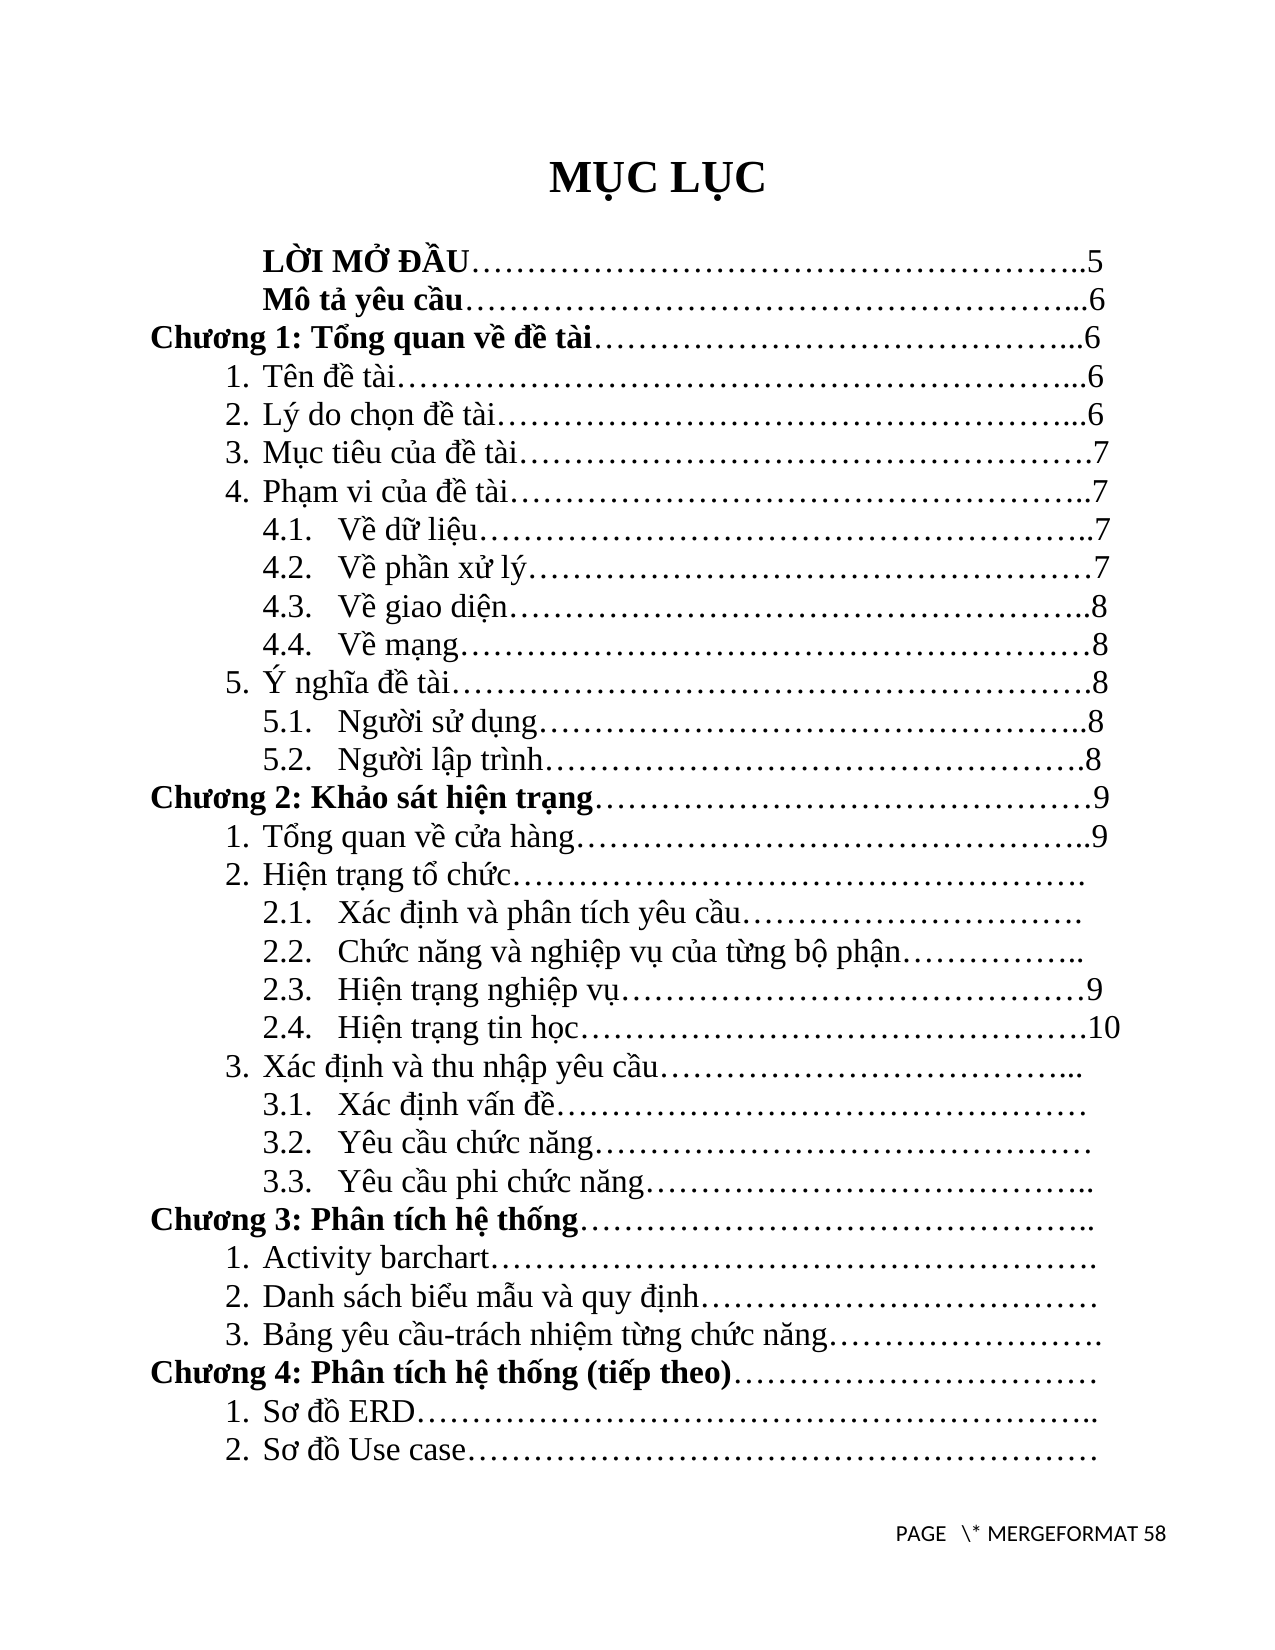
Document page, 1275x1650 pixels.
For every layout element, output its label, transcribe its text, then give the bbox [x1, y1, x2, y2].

text Chương 4: Phân tích hệ thống (tiếp theo)…………………………… [150, 1353, 1167, 1391]
list Bảng yêu cầu-trách nhiệm từng chức năng……………………. [225, 1314, 1167, 1353]
list Về giao diện……………………………………………..8 [262, 586, 1167, 624]
list Xác định và phân tích yêu cầu…………………………. [262, 893, 1167, 931]
list Xác định và thu nhập yêu cầu………………………………... [225, 1046, 1167, 1084]
list Về mạng…………………………………………………8 [262, 624, 1167, 663]
list Danh sách biểu mẫu và quy định……………………………… [225, 1276, 1167, 1314]
list Yêu cầu chức năng……………………………………… [262, 1123, 1167, 1161]
list Hiện trạng tổ chức……………………………………………. [225, 854, 1167, 893]
list Hiện trạng tin học……………………………………….10 [262, 1008, 1167, 1046]
list Sơ đồ Use case………………………………………………… [225, 1429, 1167, 1468]
list Về dữ liệu………………………………………………..7 [262, 509, 1167, 548]
list Mục tiêu của đề tài…………………………………………….7 [225, 433, 1167, 471]
list Tên đề tài……………………………………………………...6 [225, 356, 1167, 394]
text Chương 1: Tổng quan về đề tài……………………………………...6 [150, 318, 1167, 356]
text Chương 2: Khảo sát hiện trạng………………………………………9 [150, 778, 1167, 816]
list Người sử dụng…………………………………………..8 [262, 701, 1167, 739]
list Activity barchart………………………………………………. [225, 1238, 1167, 1276]
list Ý nghĩa đề tài………………………………………………….8 [225, 663, 1167, 701]
list LỜI MỞ ĐẦU………………………………………………..5 [262, 241, 1167, 279]
list Xác định vấn đề………………………………………… [262, 1084, 1167, 1123]
list Chức năng và nghiệp vụ của từng bộ phận…………….. [262, 931, 1167, 969]
list Lý do chọn đề tài……………………………………………...6 [225, 394, 1167, 433]
list Phạm vi của đề tài……………………………………………..7 [225, 471, 1167, 509]
list Sơ đồ ERD…………………………………………………….. [225, 1391, 1167, 1429]
list Yêu cầu phi chức năng………………………………….. [262, 1161, 1167, 1199]
list Mô tả yêu cầu………………………………………………...6 [262, 279, 1167, 318]
text Chương 3: Phân tích hệ thống……………………………………….. [150, 1199, 1167, 1238]
text MỤC LỤC [150, 150, 1167, 203]
list Về phần xử lý……………………………………………7 [262, 548, 1167, 586]
list Hiện trạng nghiệp vụ……………………………………9 [262, 969, 1167, 1008]
list Tổng quan về cửa hàng………………………………………..9 [225, 816, 1167, 854]
list Người lập trình………………………………………….8 [262, 739, 1167, 778]
